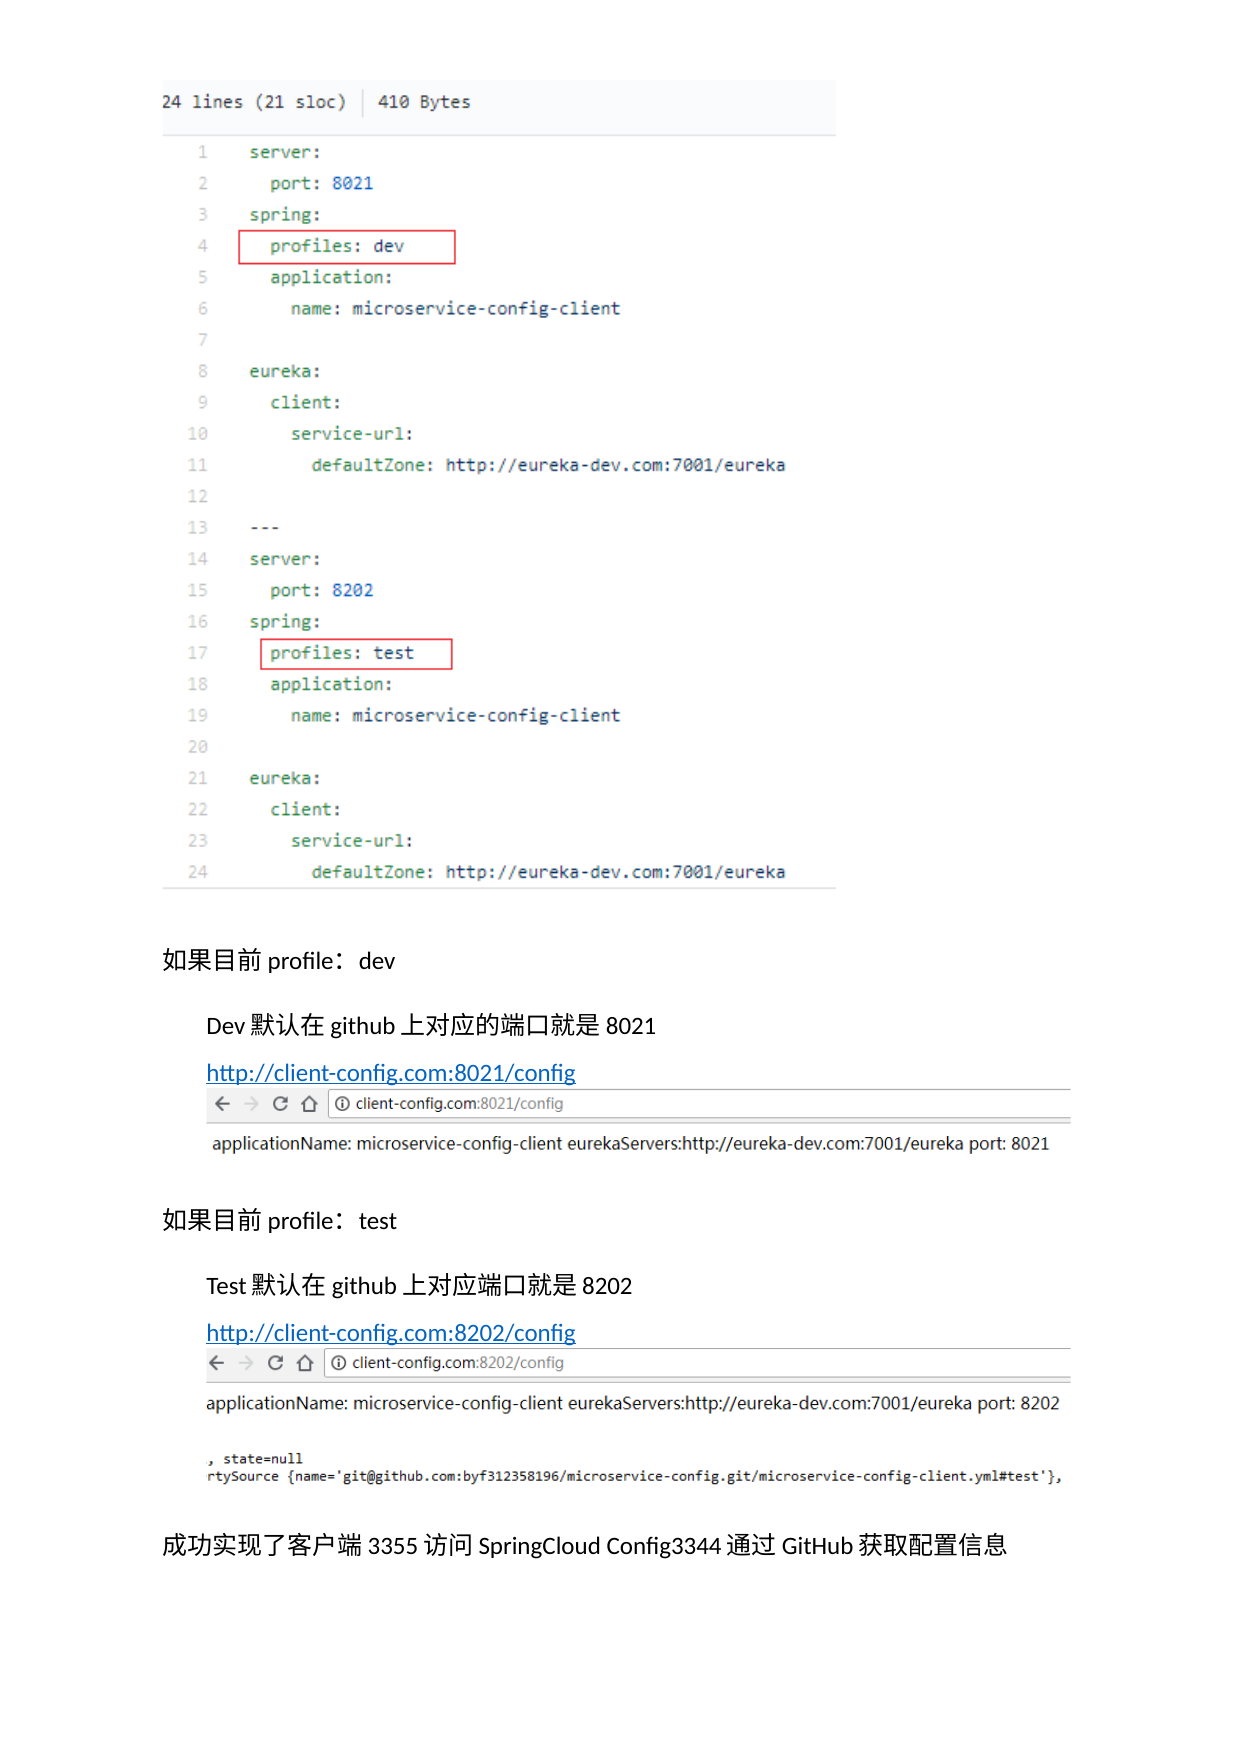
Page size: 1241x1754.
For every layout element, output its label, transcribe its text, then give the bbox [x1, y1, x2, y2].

picture [162, 80, 836, 908]
list 成功实现了客户端3355访问SpringCloud Config3344通过GitHub获取配置信息 [119, 1511, 1165, 1576]
list Test默认在github上对应端口就是8202 [162, 1251, 1165, 1316]
list http://client-config.com:8021/config [162, 1056, 1165, 1088]
list 如果目前profile：dev [119, 926, 1165, 991]
list http://client-config.com:8202/config [162, 1316, 1165, 1348]
picture [206, 1445, 1071, 1497]
list Dev默认在github上对应的端口就是8021 [162, 991, 1165, 1056]
picture [206, 1088, 1071, 1159]
list 如果目前profile：test [75, 1186, 1165, 1251]
picture [206, 1348, 1071, 1421]
